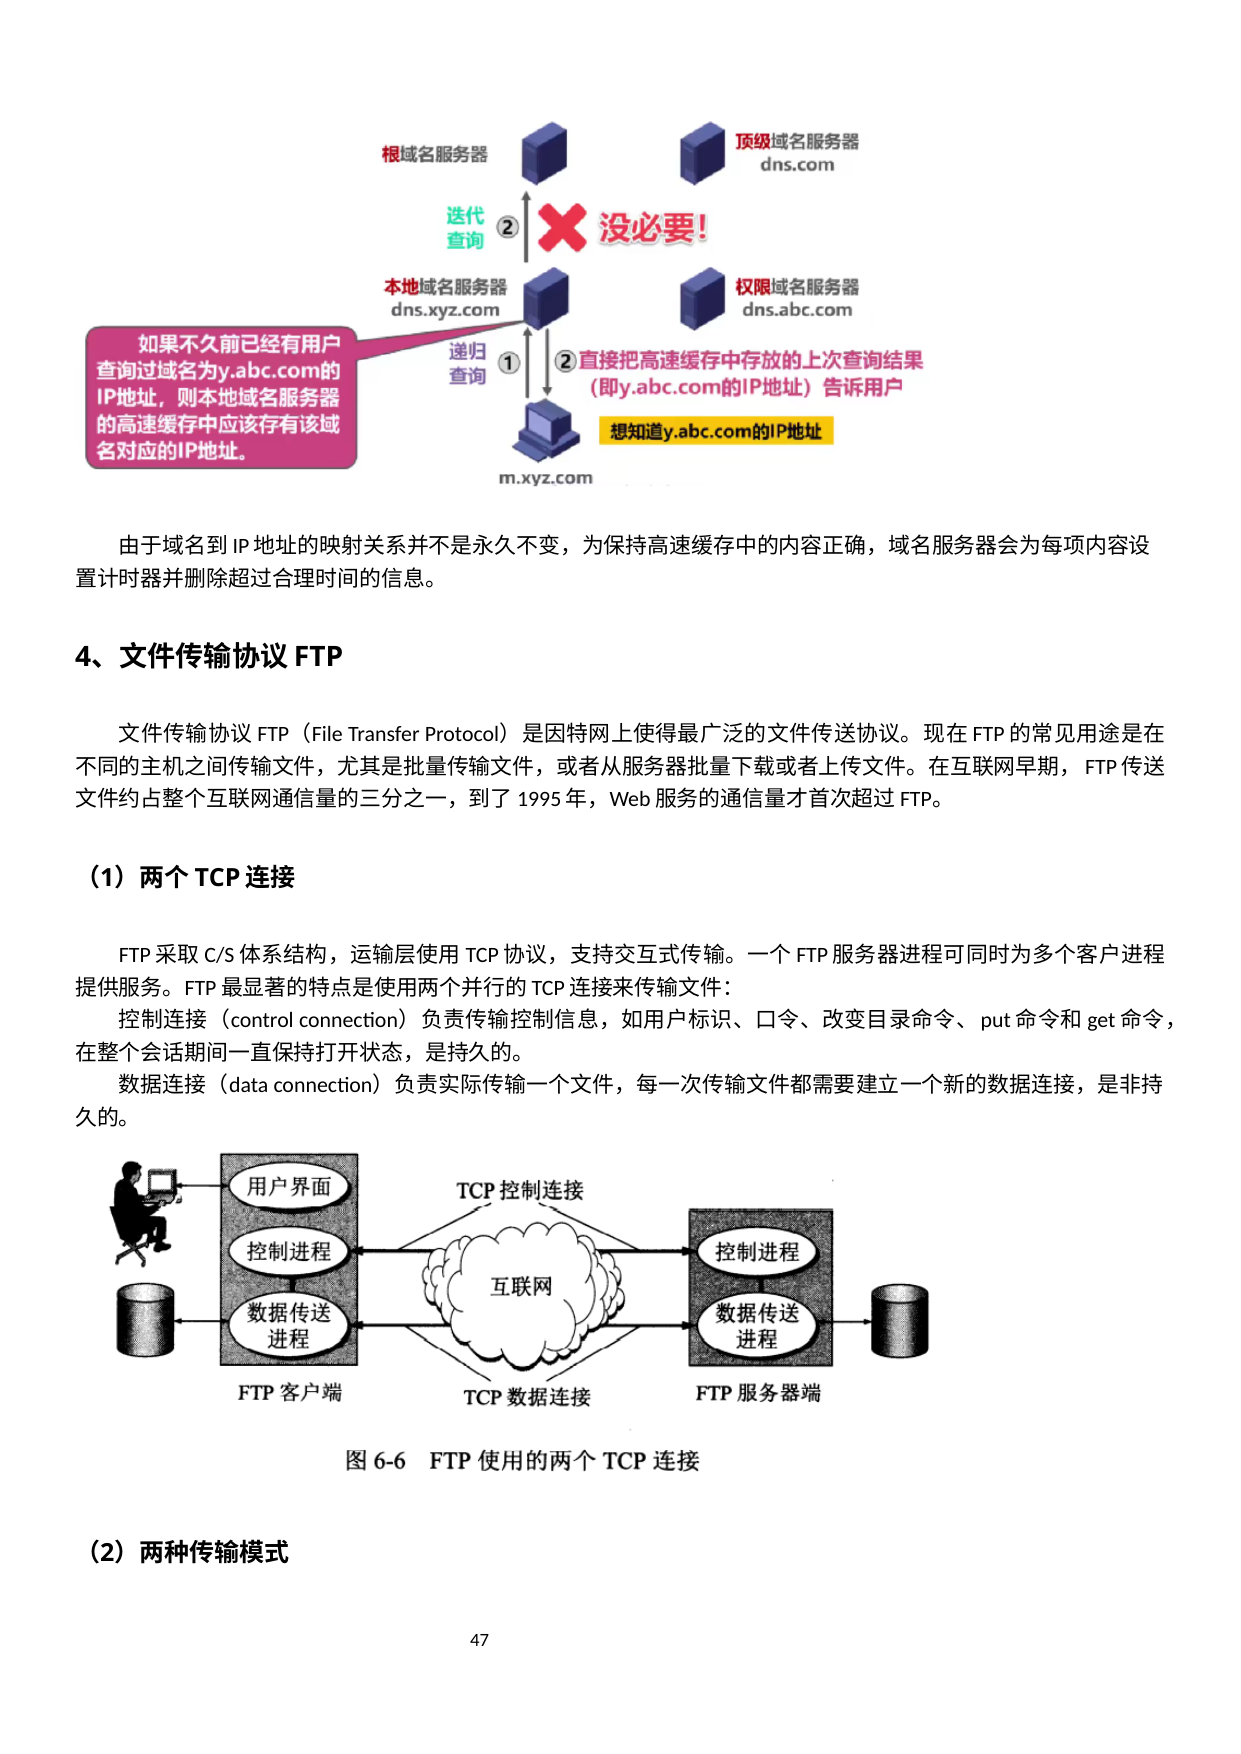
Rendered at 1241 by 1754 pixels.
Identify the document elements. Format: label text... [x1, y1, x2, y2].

list 文件传输协议FTP（File Transfer Protocol）是因特网上使得最广泛的文件传送协议。现在FTP的常见用途是在不同的主机之间传输文件，尤其是批量传输文件，或者从服务器批量下载或者上传文件。在互联网早期，FTP传送文件约占整个互联网通信量的三分之一，到了1995年，Web服务的通信量才首次超过FTP。 [75, 716, 1165, 813]
subtitle （2）两种传输模式 [75, 1518, 1165, 1583]
subtitle 文件传输协议FTP [75, 622, 1165, 687]
picture [75, 90, 939, 508]
list 数据连接（data connection）负责实际传输一个文件，每一次传输文件都需要建立一个新的数据连接，是非持久的。 [75, 1067, 1165, 1132]
list 控制连接（control connection）负责传输控制信息，如用户标识、口令、改变目录命令、put命令和get命令，在整个会话期间一直保持打开状态，是持久的。 [75, 1002, 1165, 1067]
picture [75, 1131, 940, 1484]
text 由于域名到IP地址的映射关系并不是永久不变，为保持高速缓存中的内容正确，域名服务器会为每项内容设置计时器并删除超过合理时间的信息。 [75, 528, 1165, 593]
list FTP采取C/S体系结构，运输层使用TCP协议，支持交互式传输。一个FTP服务器进程可同时为多个客户进程提供服务。FTP最显著的特点是使用两个并行的TCP连接来传输文件： [75, 937, 1165, 1002]
subtitle （1）两个TCP连接 [75, 843, 1165, 908]
